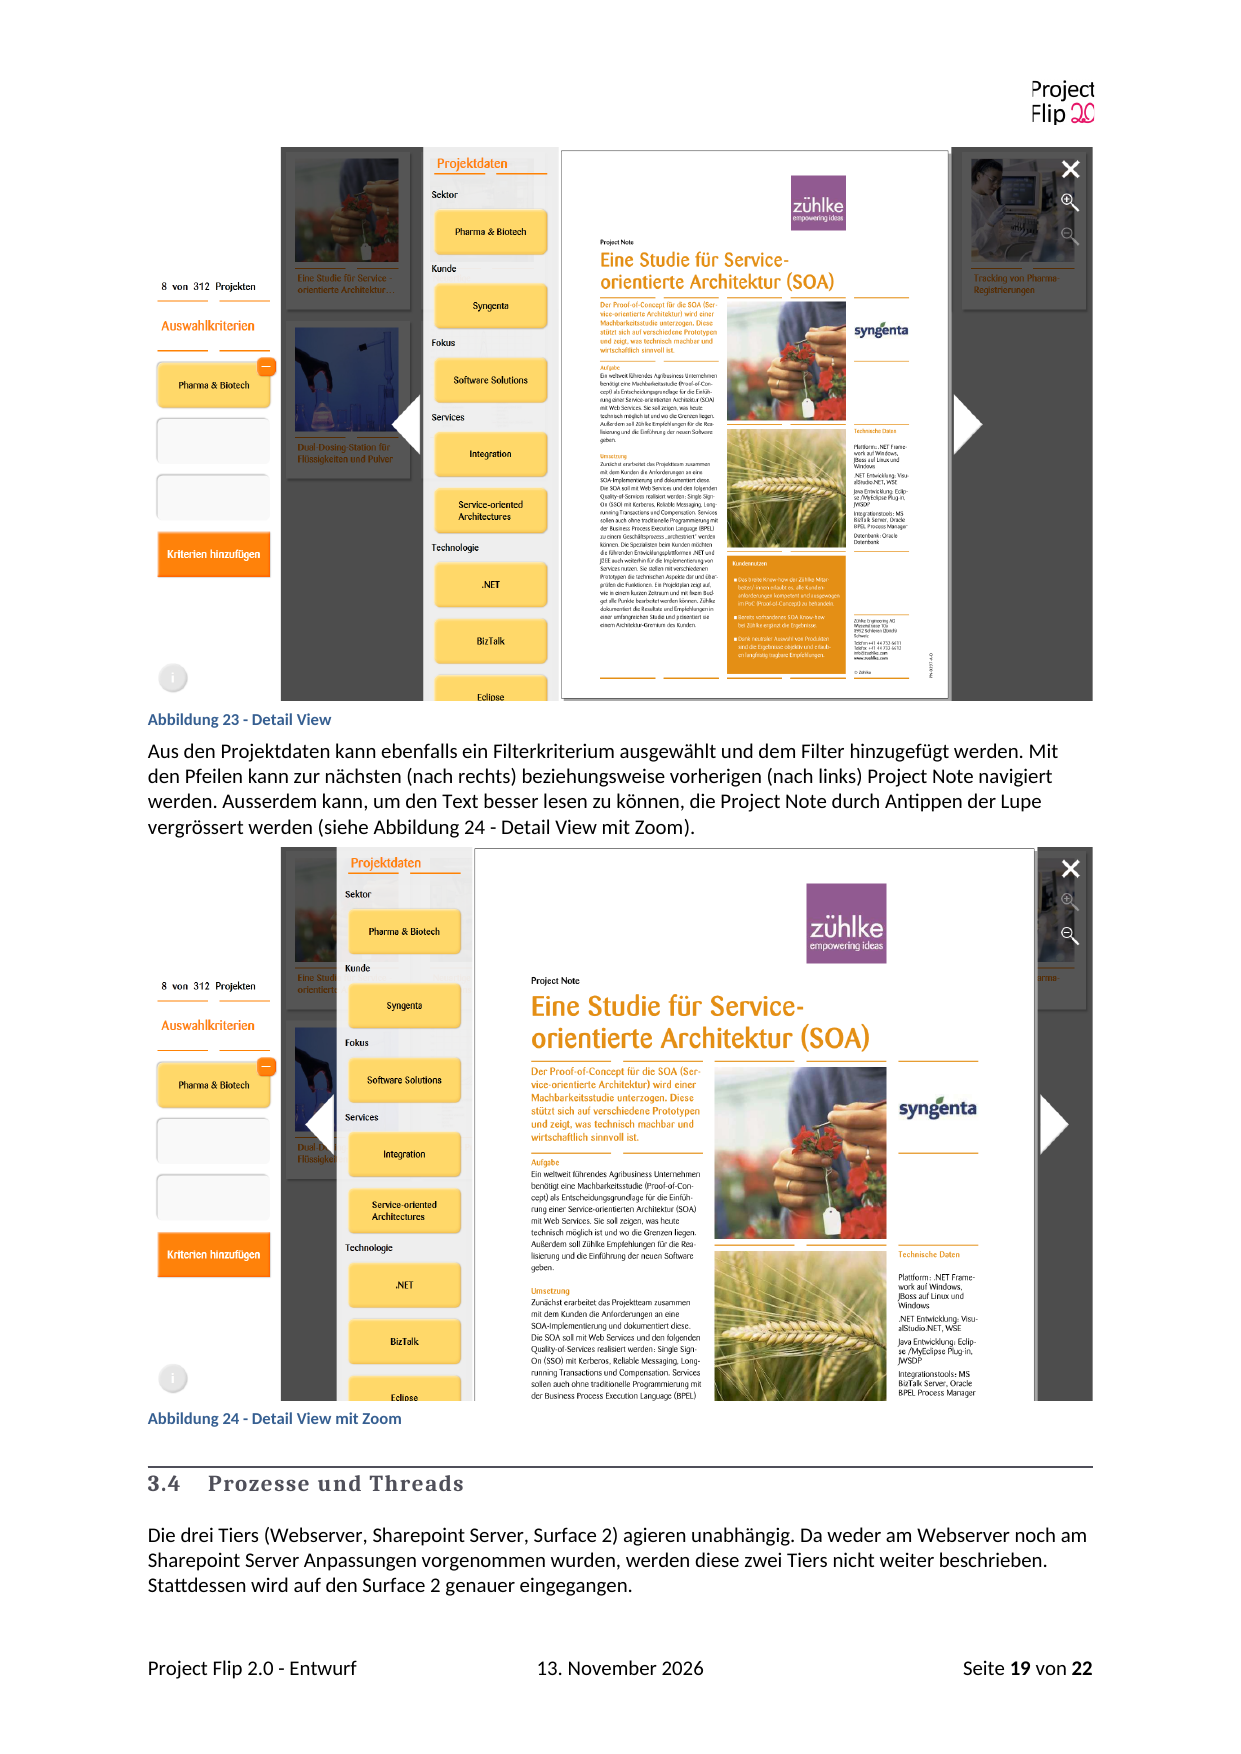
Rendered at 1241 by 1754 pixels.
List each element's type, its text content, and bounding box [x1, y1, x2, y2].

subtitle Prozesse und Threads [148, 1468, 1093, 1497]
picture [147, 847, 1093, 1401]
picture [1081, 79, 1097, 124]
text Abbildung 25 - Detail View mit Zoom [148, 1408, 1093, 1429]
picture [147, 147, 1093, 701]
text Die drei Tiers (Webserver, Sharepoint Server, Surface 2) agieren unabhängig. Da weder am Webserver noch am Sharepoint Server Anpassungen vorgenommen wurden, werden diese zwei Tiers nicht weiter beschrieben. Stattdessen wird auf den Surface 2 genauer eingegangen. [148, 1522, 1093, 1598]
text Aus den Projektdaten kann ebenfalls ein Filterkriterium ausgewählt und dem Filter hinzugefügt werden. Mit den Pfeilen kann zur nächsten (nach rechts) beziehungsweise vorherigen (nach links) Project Note navigiert werden. Ausserdem kann, um den Text besser lesen zu können, die Project Note durch Antippen der Lupe vergrössert werden (siehe Abbildung 25 - Detail View mit Zoom). [148, 738, 1093, 839]
text Abbildung 24 - Detail View [148, 709, 1093, 729]
